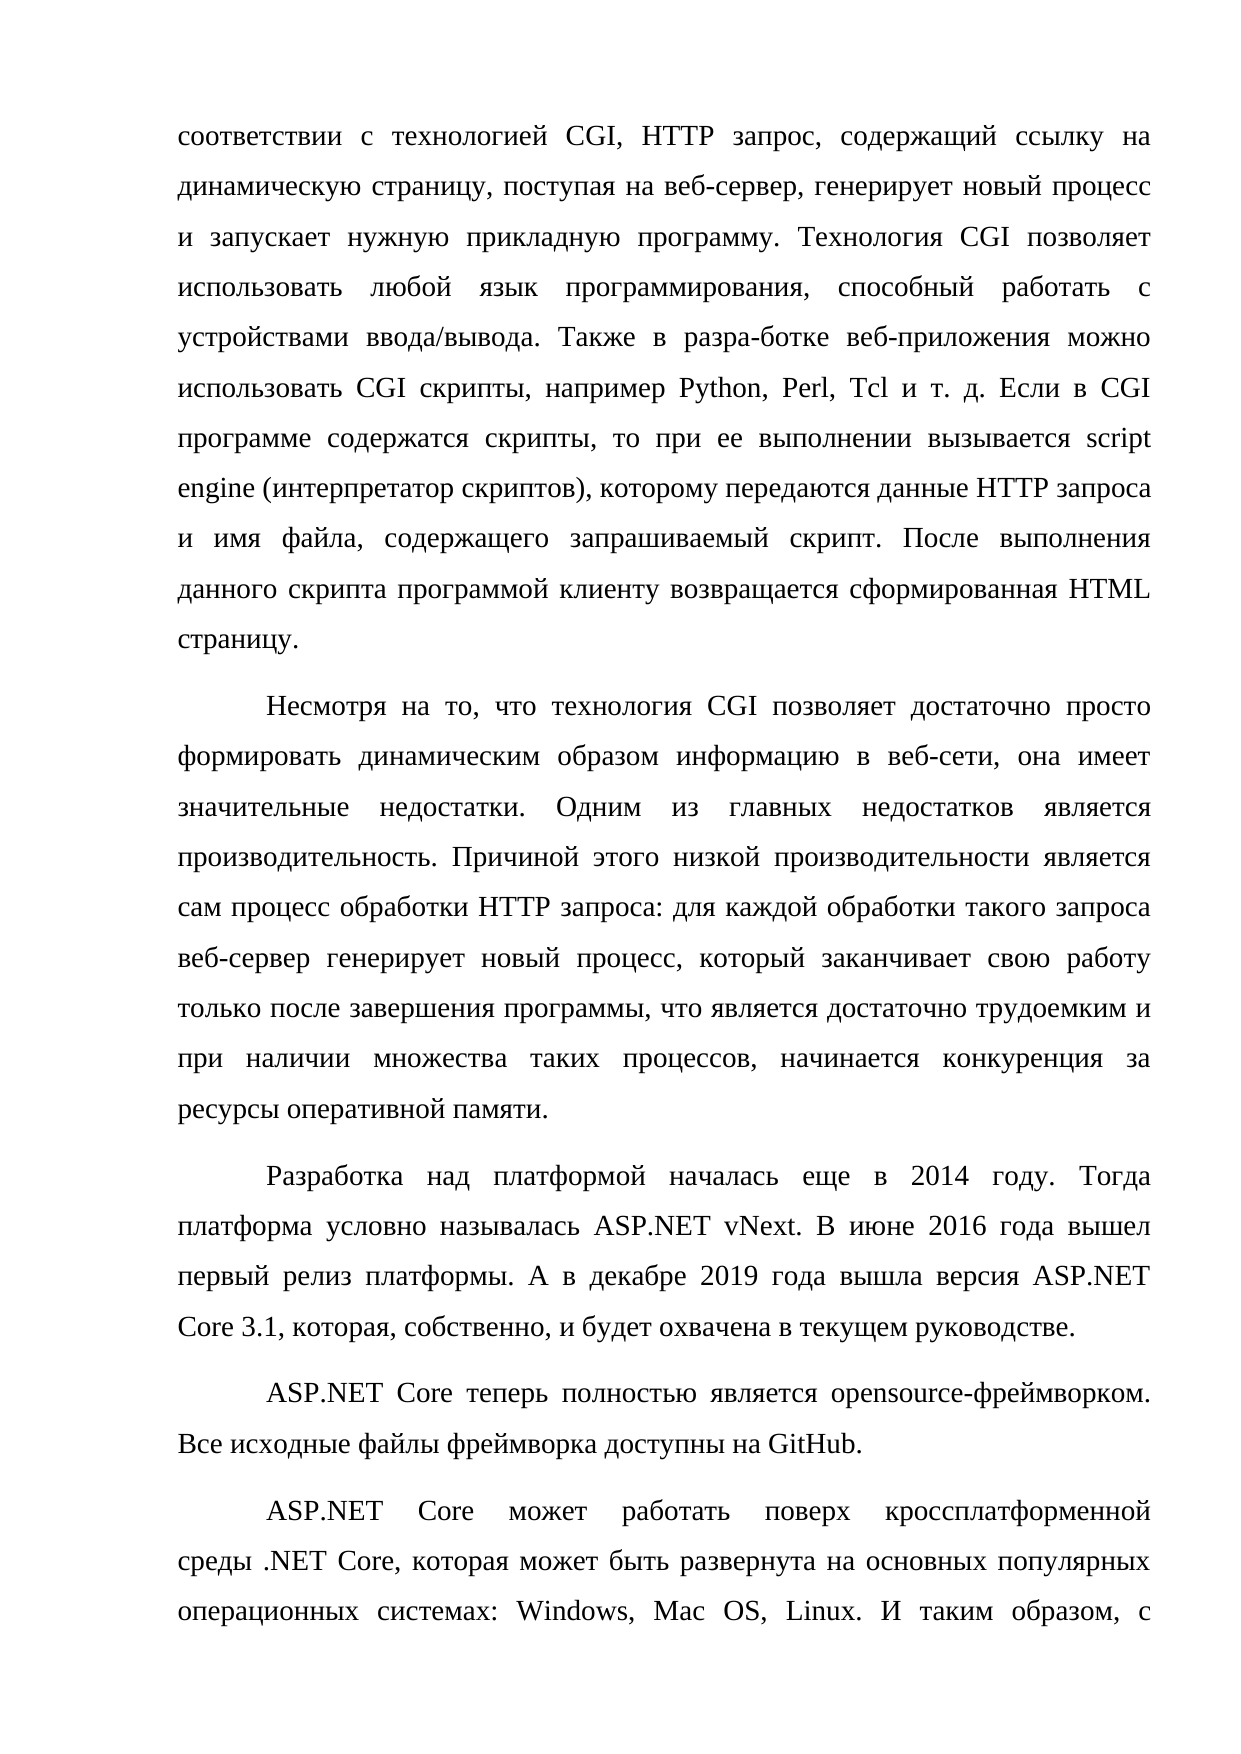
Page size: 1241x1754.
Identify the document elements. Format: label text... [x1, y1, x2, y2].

text Разработка над платформой началась еще в 2014 году. Тогда платформа условно называлась ASP.NET vNext. В июне 2016 года вышел первый релиз платформы. А в декабре 2019 года вышла версия ASP.NET Core 3.1, которая, собственно, и будет охвачена в текущем руководстве. [177, 1158, 1152, 1342]
text Несмотря на то, что технология CGI позволяет достаточно просто формировать динамическим образом информацию в веб-сети, она имеет значительные недостатки. Одним из главных недостатков является производительность. Причиной этого низкой производительности является сам процесс обработки НТТР запроса: для каждой обработки такого запроса веб-сервер генерирует новый процесс, который заканчивает свою работу только после завершения программы, что является достаточно трудоемким и при наличии множества таких процессов, начинается конкуренция за ресурсы оперативной памяти. [177, 688, 1152, 1124]
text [177, 118, 1152, 655]
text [177, 1493, 1152, 1627]
text ASP.NET Core теперь полностью является opensource-фреймворком. Все исходные файлы фреймворка доступны на GitHub. [177, 1376, 1152, 1459]
